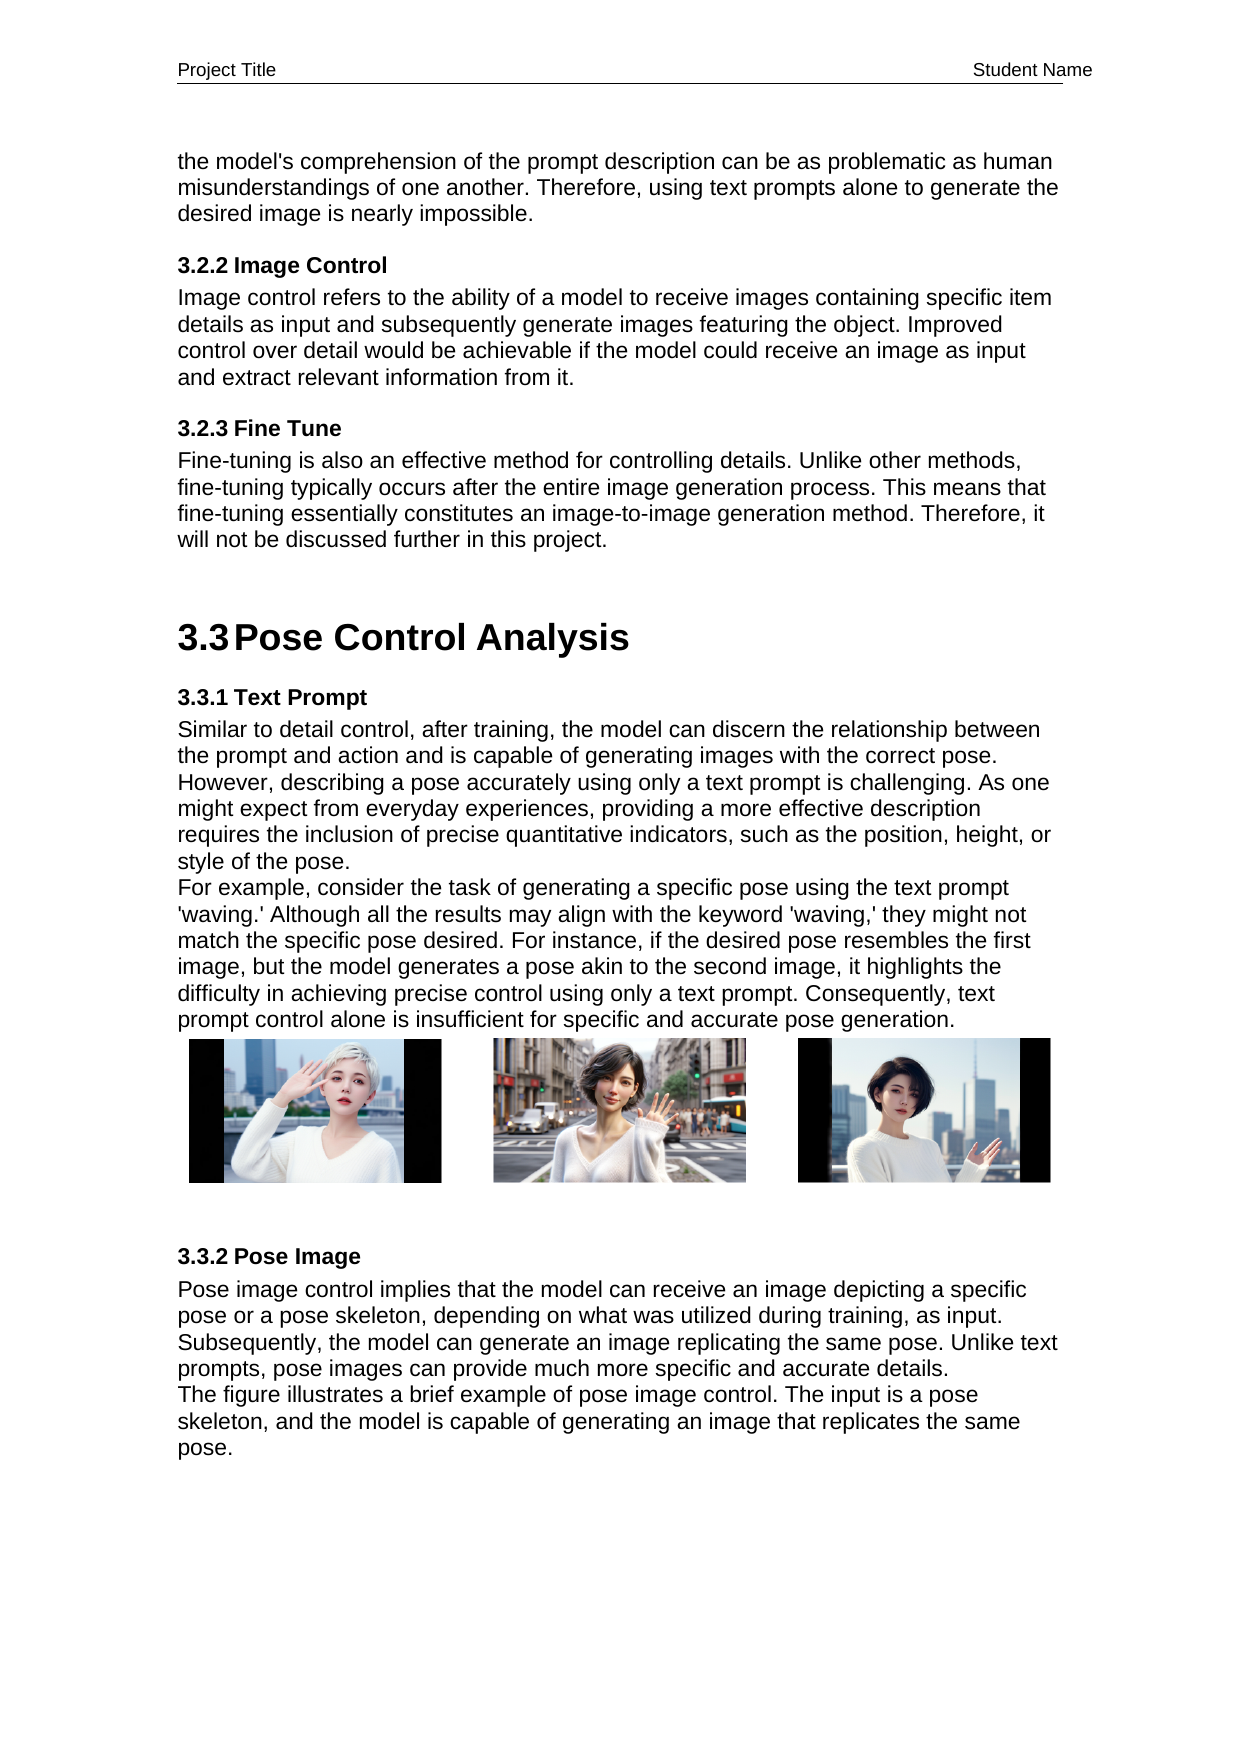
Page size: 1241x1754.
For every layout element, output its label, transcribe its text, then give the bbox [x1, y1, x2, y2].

text Pose image control implies that the model can receive an image depicting a specific pose or a pose skeleton, depending on what was utilized during training, as input. Subsequently, the model can generate an image replicating the same pose. Unlike text prompts, pose images can provide much more specific and accurate details. [177, 1276, 1063, 1381]
subtitle Image Control [177, 252, 1063, 278]
subtitle Pose Image [177, 1243, 1063, 1270]
text Fine-tuning is also an effective method for controlling details. Unlike other methods, fine-tuning typically occurs after the entire image generation process. This means that fine-tuning essentially constitutes an image-to-image generation method. Therefore, it will not be discussed further in this project. [177, 447, 1063, 553]
text For example, consider the task of generating a specific pose using the text prompt 'waving.' Although all the results may align with the keyword 'waving,' they might not match the specific pose desired. For instance, if the desired pose resembles the first image, but the model generates a pose akin to the second image, it highlights the difficulty in achieving precise control using only a text prompt. Consequently, text prompt control alone is insufficient for specific and accurate pose generation. [177, 874, 1063, 1032]
text Image control refers to the ability of a model to receive images containing specific item details as input and subsequently generate images featuring the object. Improved control over detail would be achievable if the model could receive an image as input and extract relevant information from it. [177, 284, 1063, 390]
picture [177, 1032, 1064, 1192]
text The figure illustrates a brief example of pose image control. The input is a pose skeleton, and the model is capable of generating an image that replicates the same pose. [177, 1381, 1063, 1460]
text Pose Control Analysis [177, 615, 1063, 658]
subtitle Text Prompt [177, 683, 1063, 710]
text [177, 148, 1063, 227]
text Similar to detail control, after training, the model can discern the relationship between the prompt and action and is capable of generating images with the correct pose. However, describing a pose accurately using only a text prompt is challenging. As one might expect from everyday experiences, providing a more effective description requires the inclusion of precise quantitative indicators, such as the position, height, or style of the pose. [177, 716, 1063, 874]
subtitle Fine Tune [177, 415, 1063, 441]
